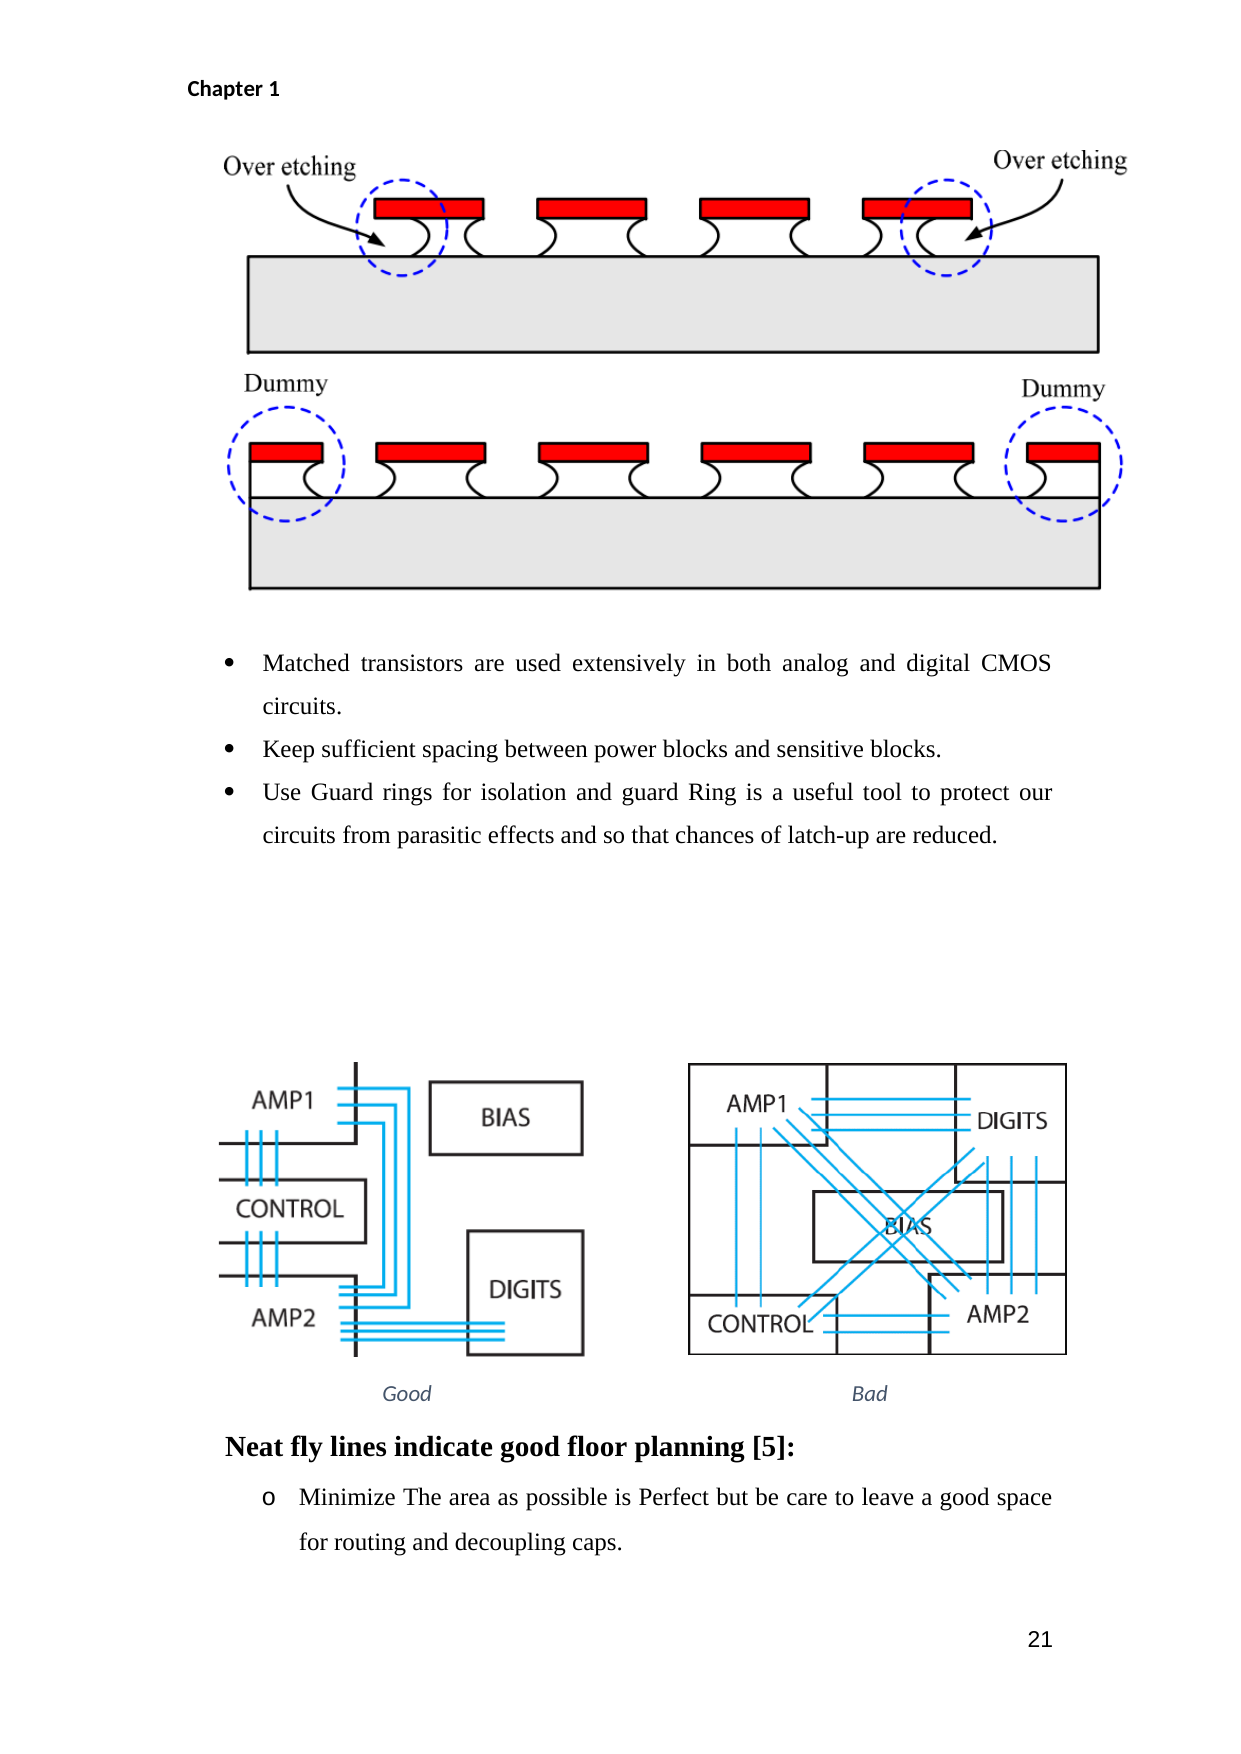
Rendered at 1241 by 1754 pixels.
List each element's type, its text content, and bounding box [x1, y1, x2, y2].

picture [218, 1062, 600, 1357]
list Use Guard rings for isolation and guard Ring is a useful tool to protect our circuits from parasitic effects and so that chances of latch-up are reduced. [225, 777, 1053, 849]
picture [690, 1064, 1065, 1354]
list Minimize The area as possible is Perfect but be care to leave a good space for routing and decoupling caps. [261, 1482, 1053, 1556]
text Neat fly lines indicate good floor planning [5]: [225, 1429, 1053, 1463]
list Matched transistors are used extensively in both analog and digital CMOS circuits. [225, 648, 1053, 720]
picture [187, 150, 1155, 618]
list Keep sufficient spacing between power blocks and sensitive blocks. [225, 734, 1053, 763]
